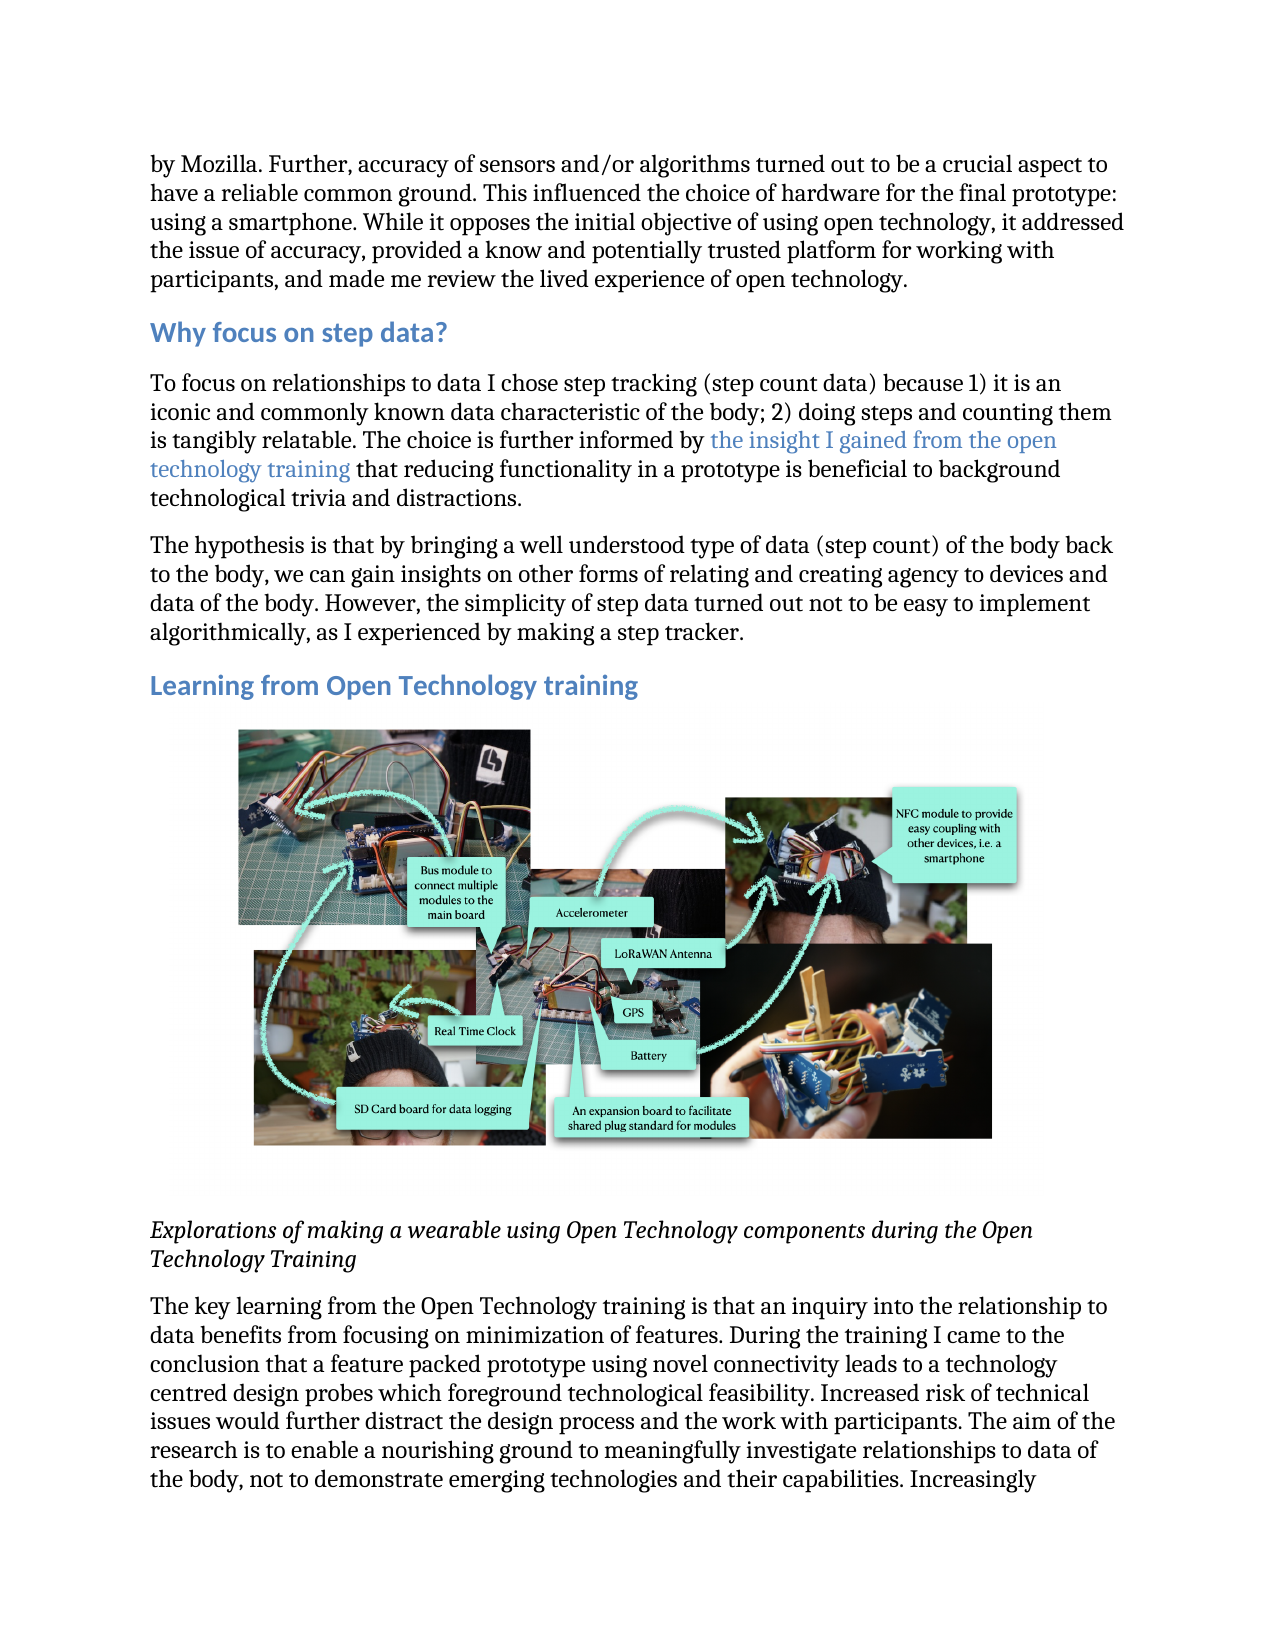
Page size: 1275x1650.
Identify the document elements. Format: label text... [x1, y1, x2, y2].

text Explorations of making a wearable using Open Technology components during the Open Technology Training [150, 1216, 1125, 1273]
subtitle Learning from Open Technology training [150, 667, 1125, 703]
text The hypothesis is that by bringing a well understood type of data (step count) of the body back to the body, we can gain insights on other forms of relating and creating agency to devices and data of the body. However, the simplicity of step data turned out not to be easy to implement algorithmically, as I experienced by making a step tracker. [150, 531, 1125, 646]
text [150, 1292, 1125, 1493]
subtitle Why focus on step data? [150, 314, 1125, 350]
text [150, 150, 1125, 294]
text To focus on relationships to data I chose step tracking (step count data) because 1) it is an iconic and commonly known data characteristic of the body; 2) doing steps and counting them is tangibly relatable. The choice is further informed by the insight I gained from the open technology training that reducing functionality in a prototype is beneficial to background technological trivia and distractions. [150, 369, 1125, 513]
picture [168, 702, 1044, 1196]
